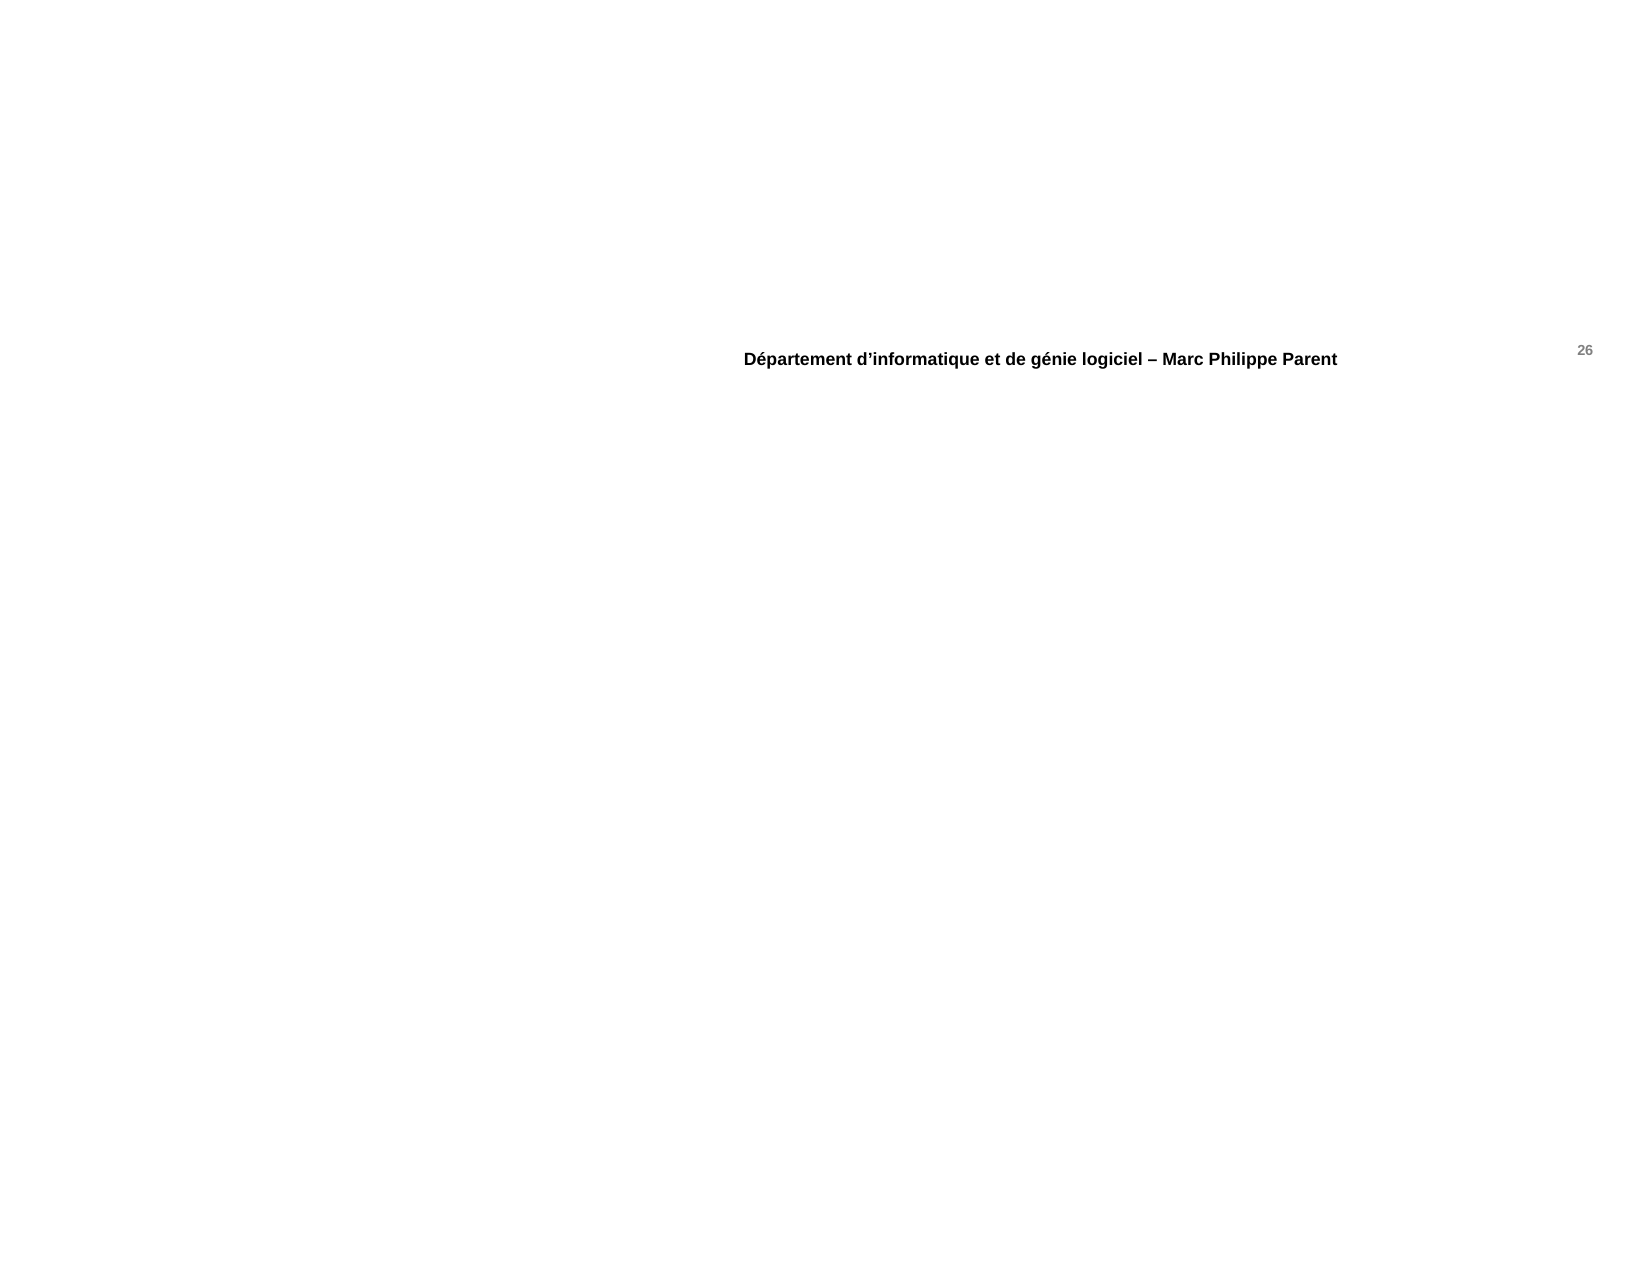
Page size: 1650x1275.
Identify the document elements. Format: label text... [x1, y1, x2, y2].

text Département d’informatique et de génie logiciel – Marc Philippe Parent 26 [744, 342, 1598, 371]
